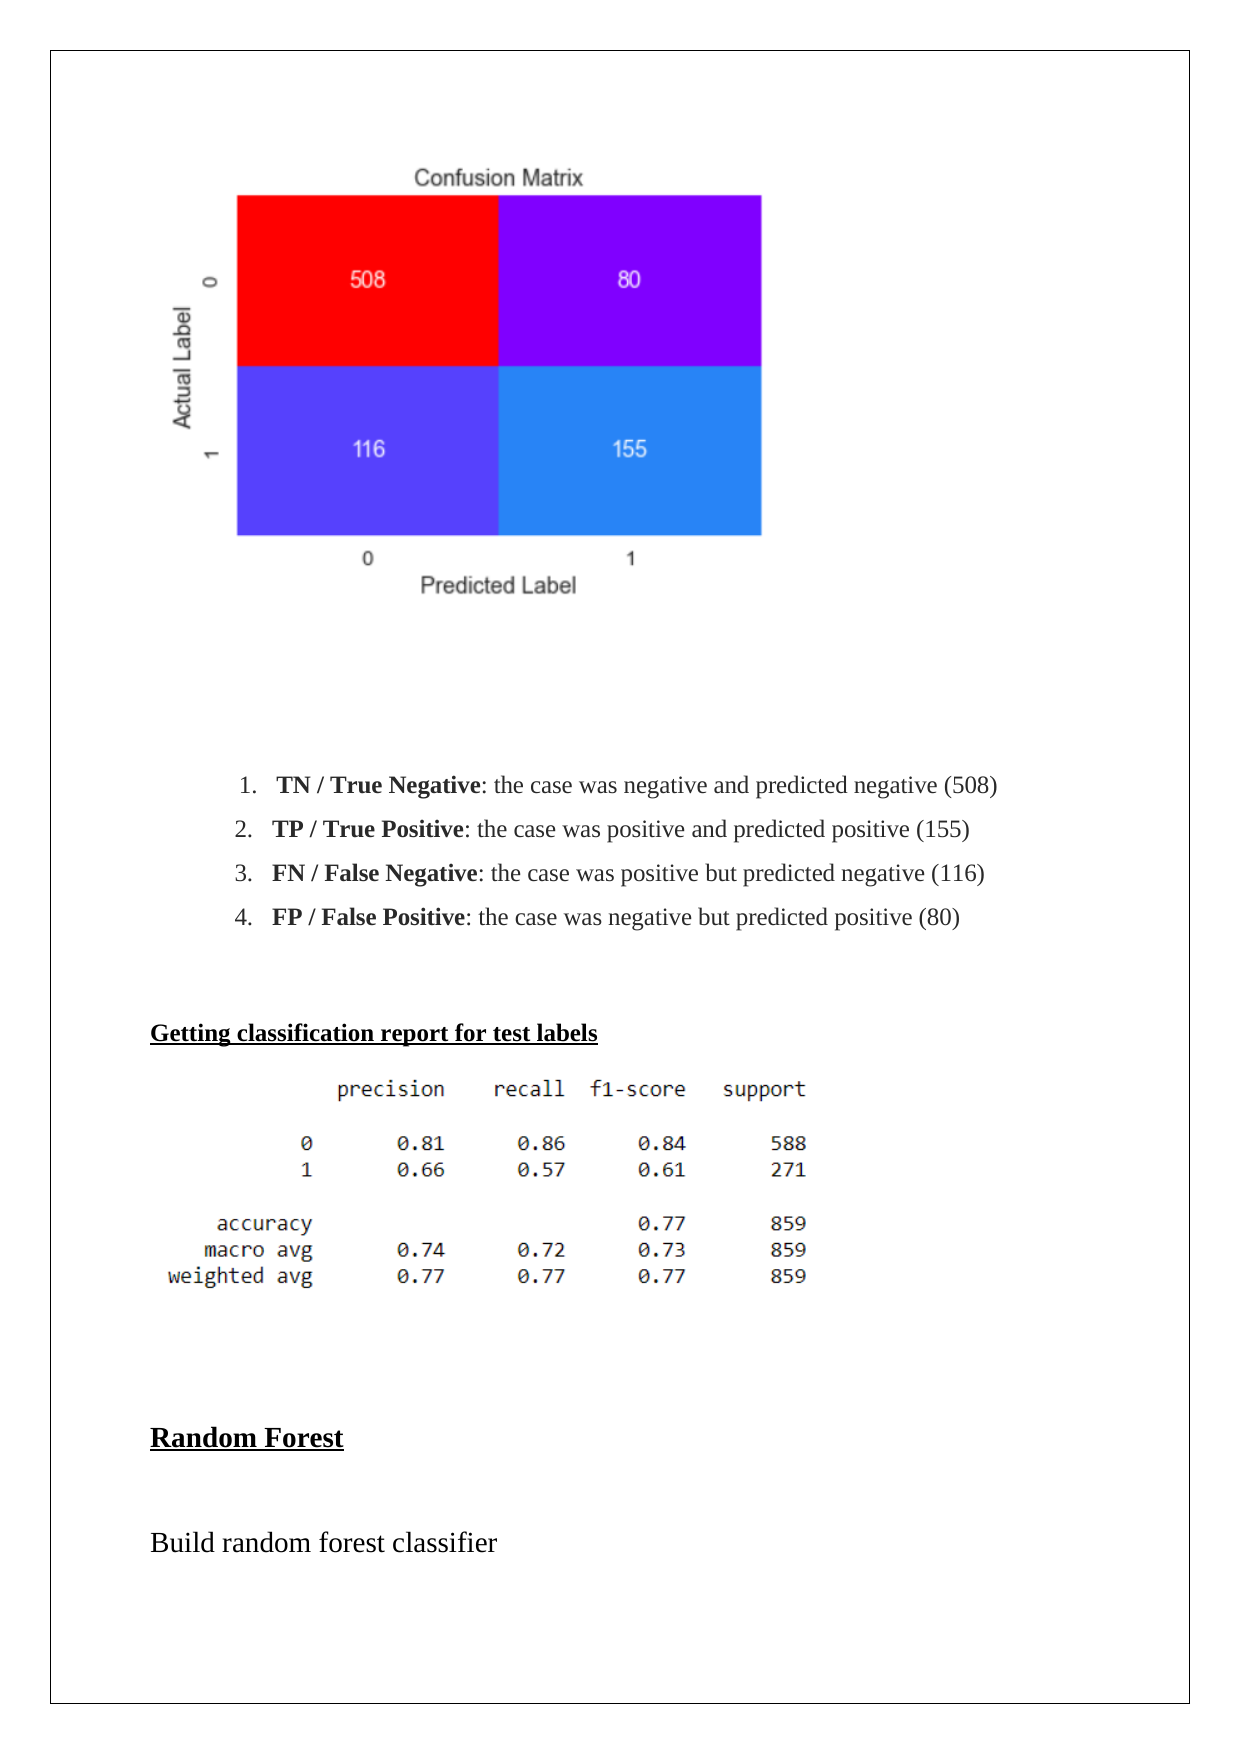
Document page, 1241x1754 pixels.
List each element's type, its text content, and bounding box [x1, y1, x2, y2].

list TP / True Positive: the case was positive and predicted positive (155) [234, 799, 1090, 843]
list TN / True Negative: the case was negative and predicted negative (508) [239, 755, 1090, 799]
subtitle Build random forest classifier [150, 1525, 1090, 1559]
picture [150, 1075, 851, 1332]
list FN / False Negative: the case was positive but predicted negative (116) [234, 843, 1090, 887]
list FP / False Positive: the case was negative but predicted positive (80) [234, 887, 1090, 930]
subtitle Getting classification report for test labels [150, 1018, 1090, 1047]
picture [150, 150, 790, 608]
subtitle Random Forest [150, 1420, 1090, 1454]
